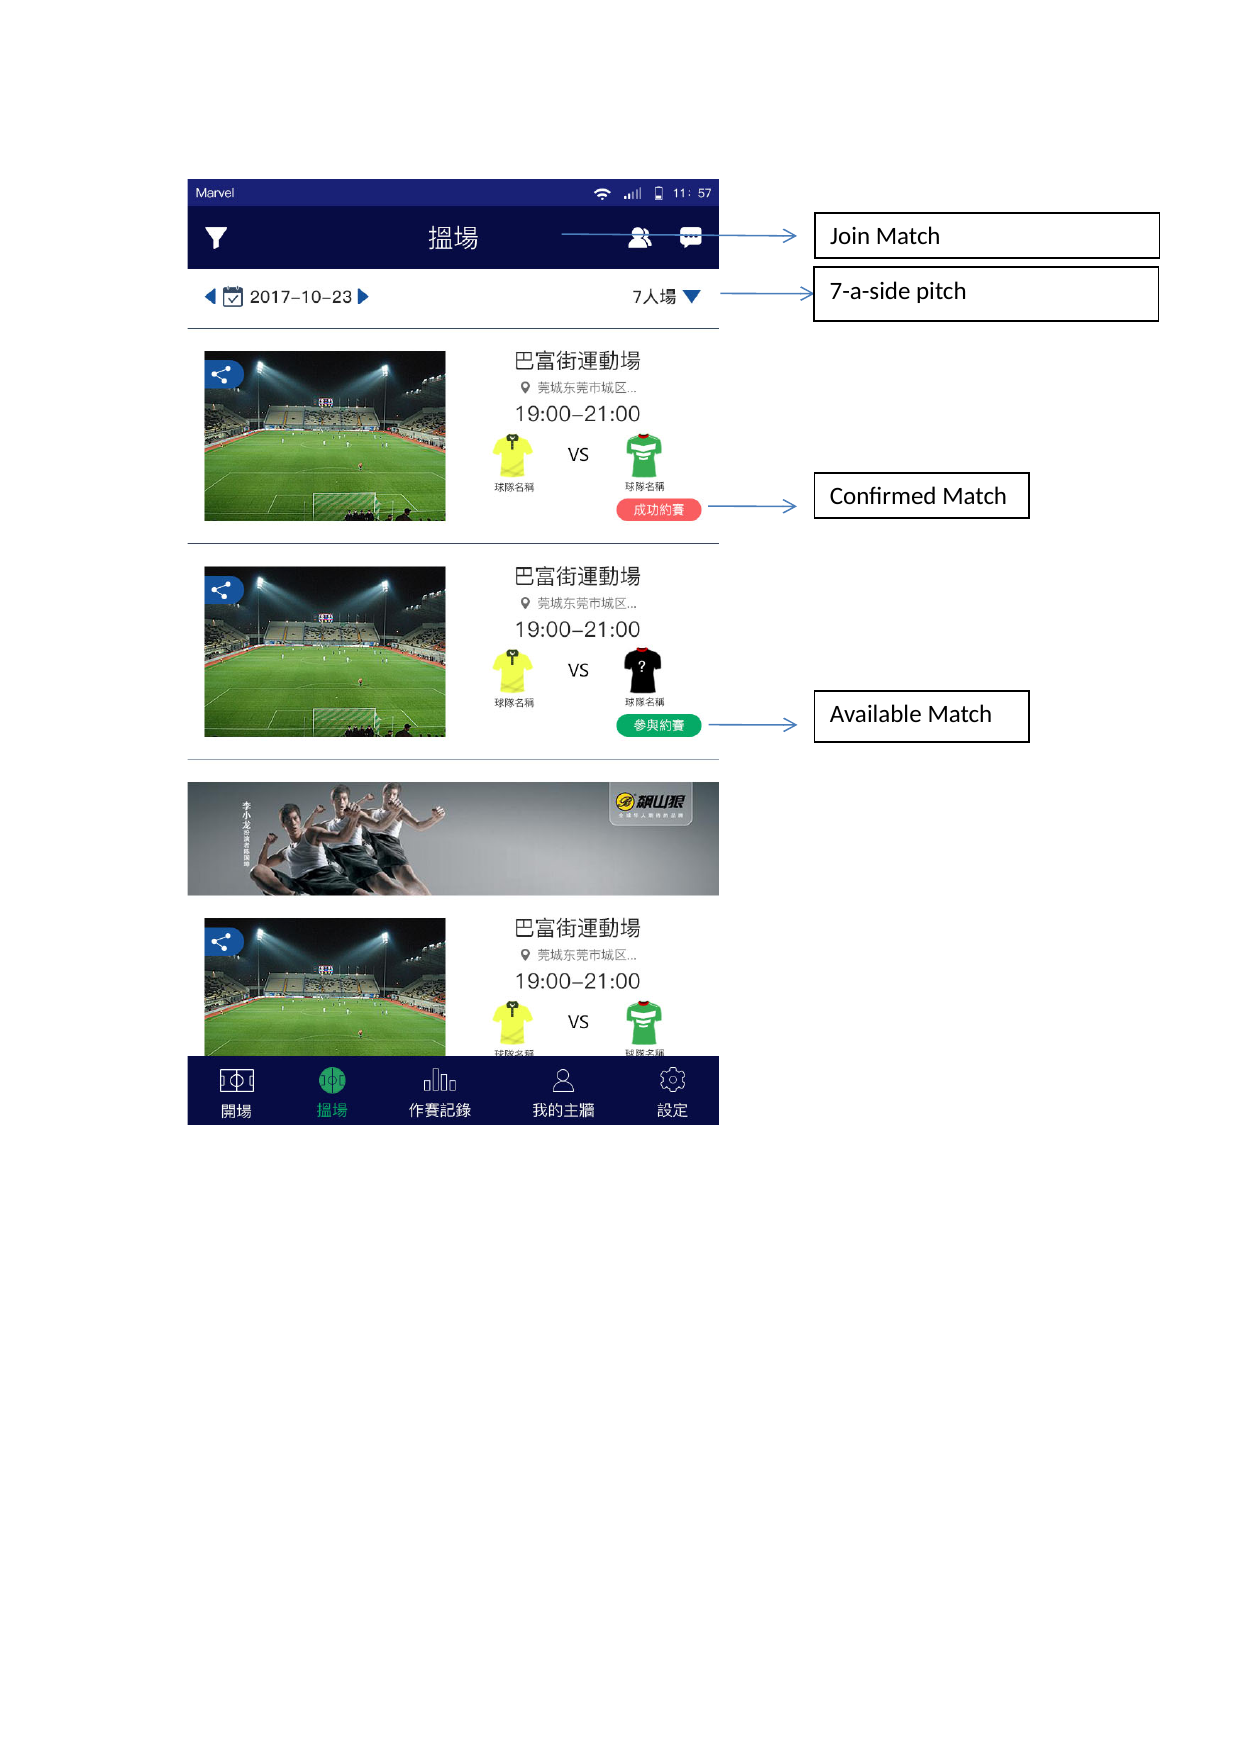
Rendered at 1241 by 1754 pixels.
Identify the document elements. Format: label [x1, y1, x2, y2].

picture [187, 179, 719, 1125]
